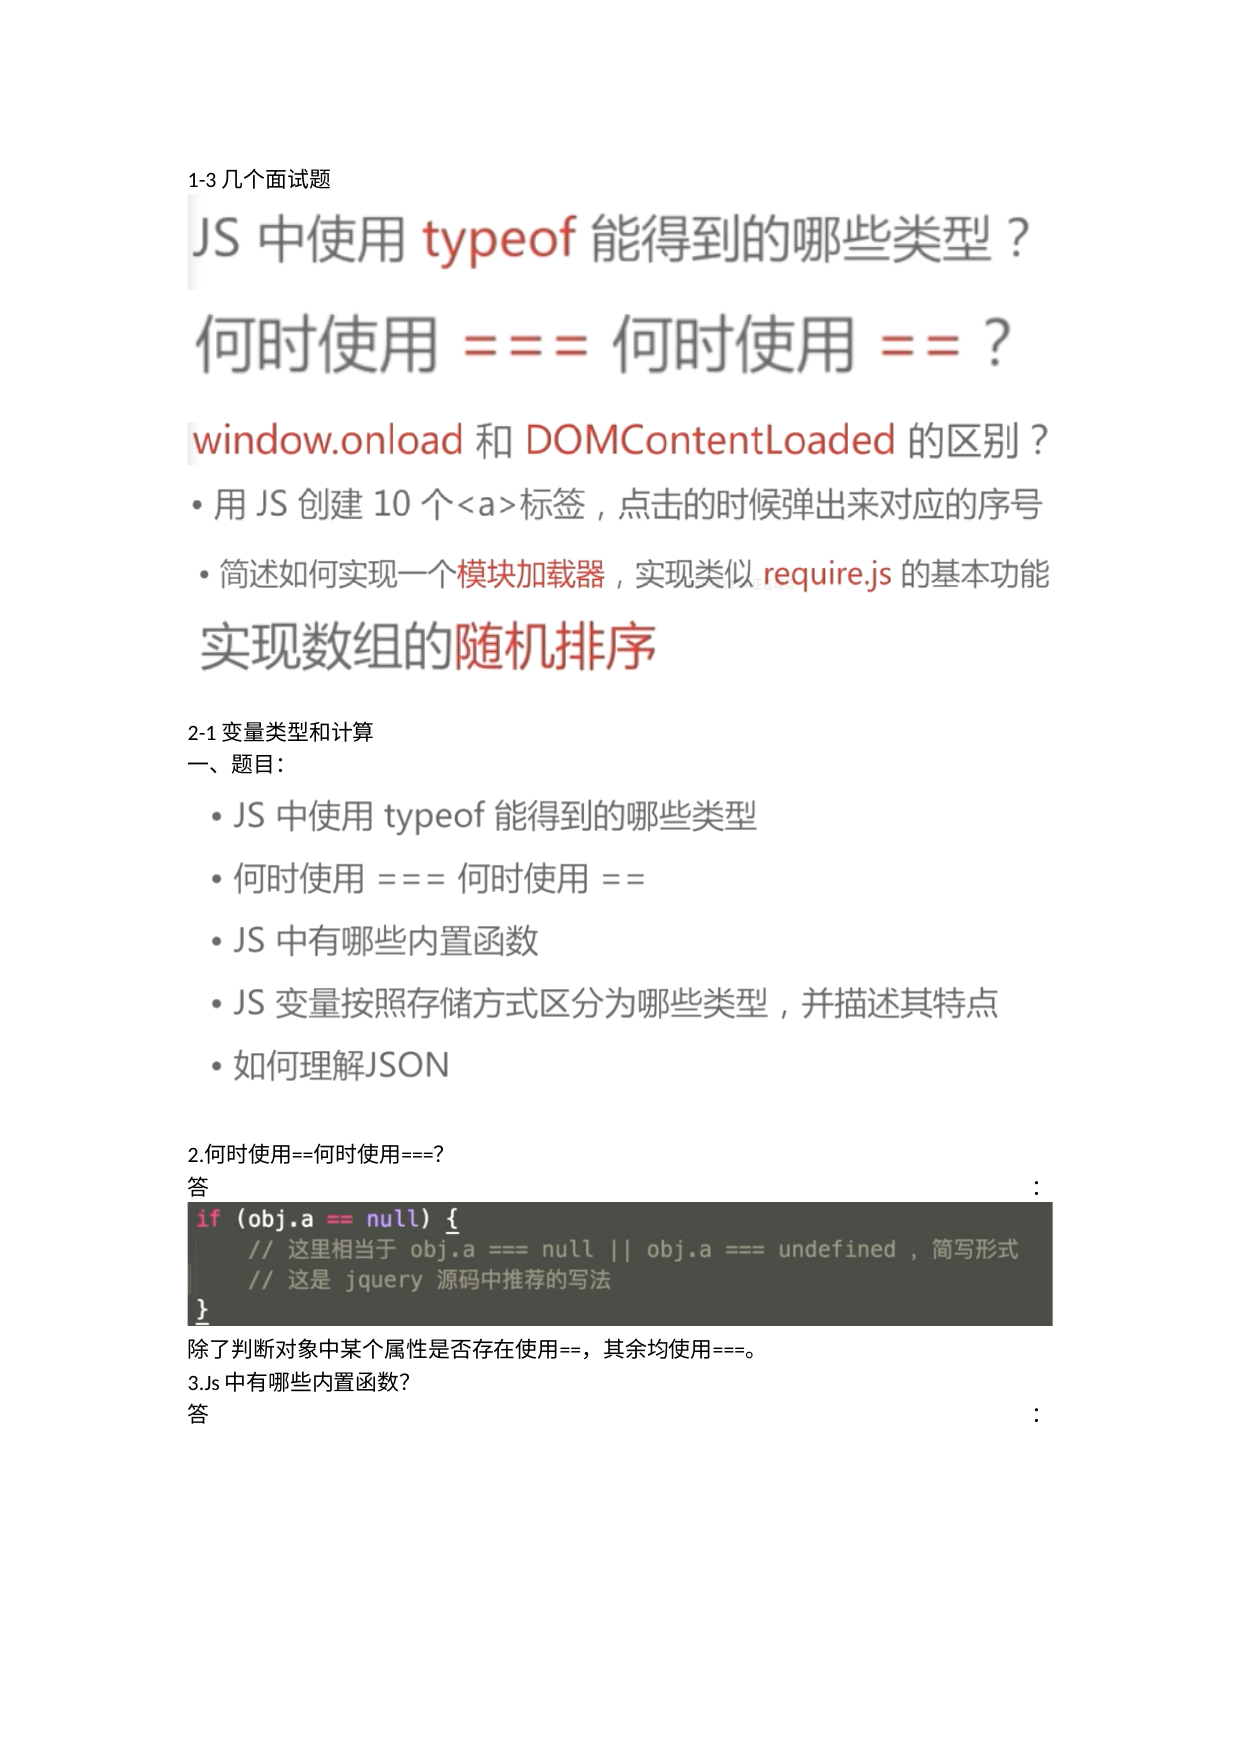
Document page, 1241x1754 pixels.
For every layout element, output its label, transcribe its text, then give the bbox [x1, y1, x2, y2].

picture [187, 194, 1053, 290]
text 答： [187, 1169, 1053, 1202]
text 3.Js中有哪些内置函数？ [187, 1364, 1053, 1397]
text 一、题目： [187, 747, 1053, 779]
text 2-1 变量类型和计算 [187, 714, 1053, 747]
picture [187, 487, 1053, 527]
text 1-3 几个面试题 [187, 162, 1053, 194]
picture [187, 422, 1053, 465]
picture [187, 779, 1053, 1106]
picture [187, 552, 1053, 600]
picture [187, 292, 1050, 402]
text 2.何时使用==何时使用===？ [187, 1137, 1053, 1169]
text 答： [187, 1397, 1053, 1429]
picture [187, 1202, 1053, 1326]
text 除了判断对象中某个属性是否存在使用==，其余均使用===。 [187, 1332, 1053, 1364]
picture [187, 617, 735, 686]
